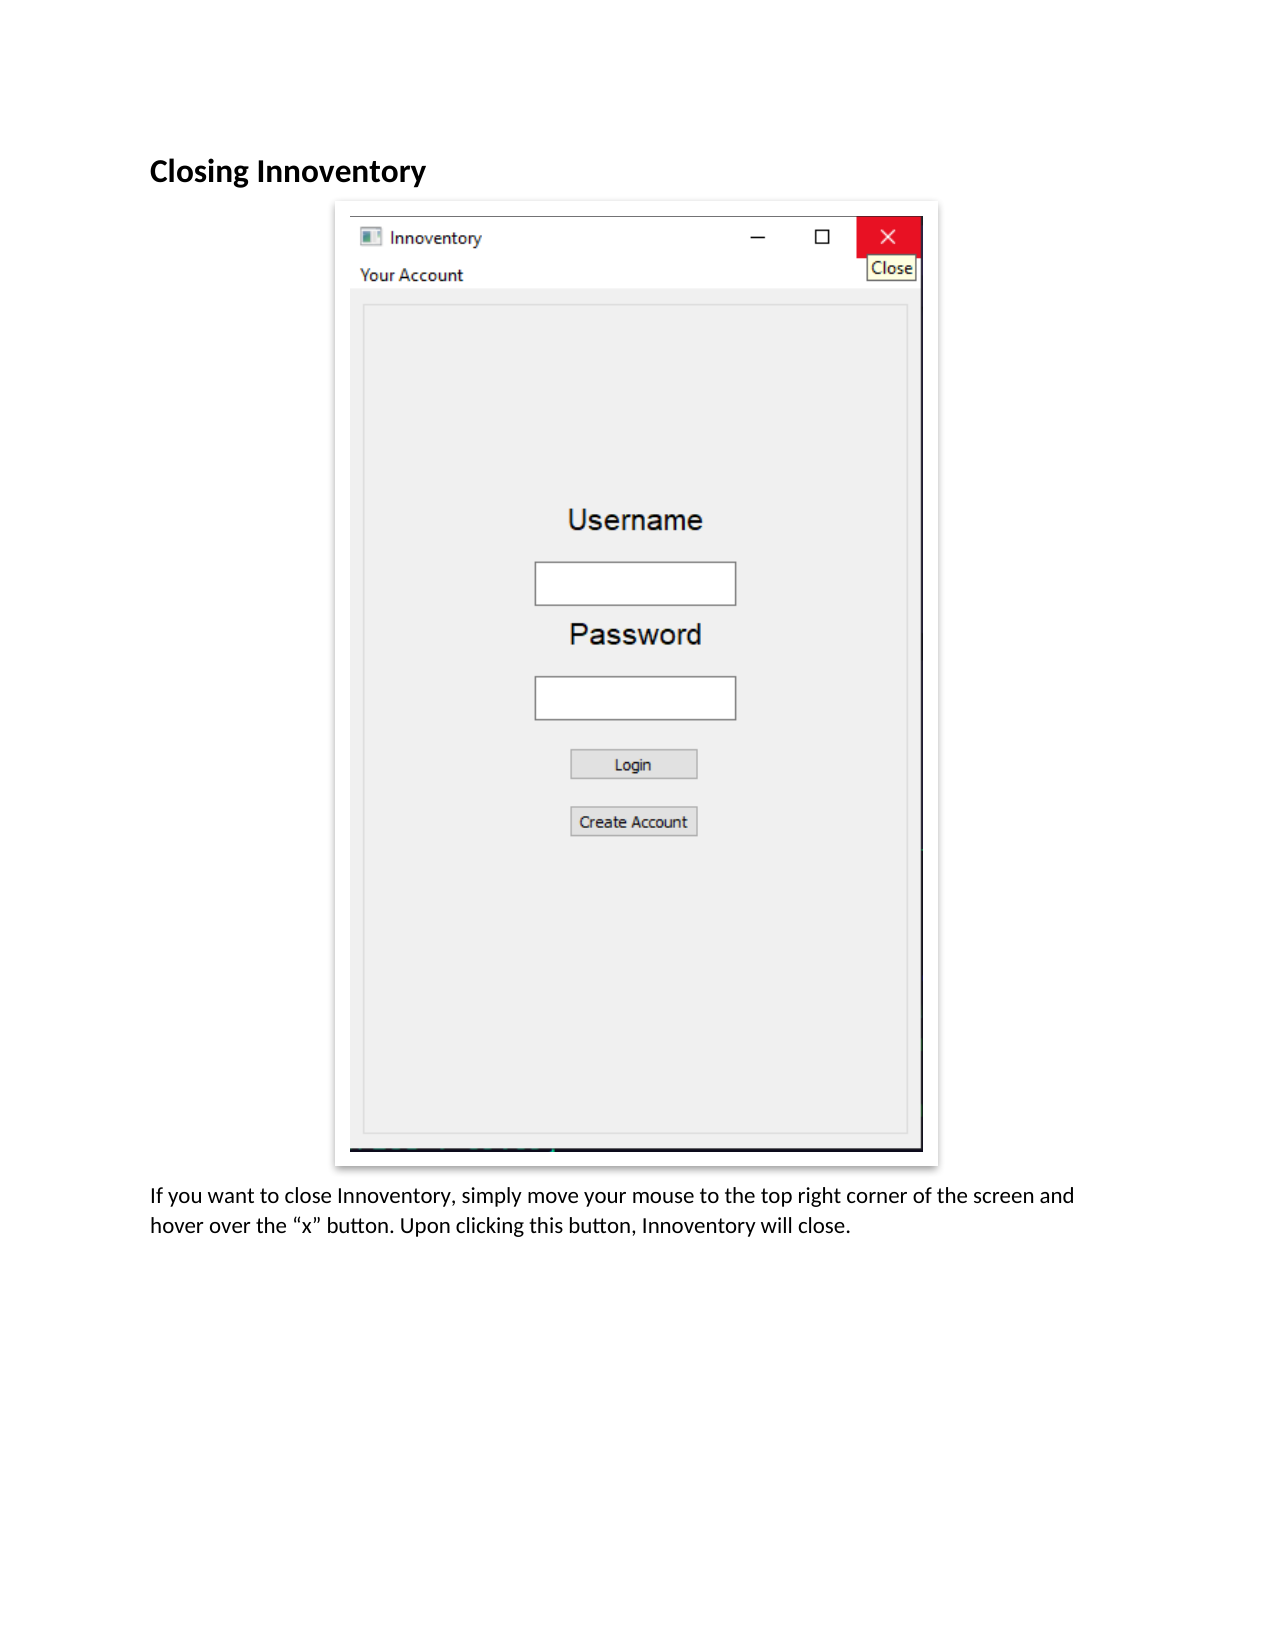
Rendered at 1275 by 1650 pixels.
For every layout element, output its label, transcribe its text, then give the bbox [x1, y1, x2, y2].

text If you want to close Innoventory, simply move your mouse to the top right corner of the screen and hover over the “x” button. Upon clicking this button, Innoventory will close. [150, 1181, 1125, 1239]
subtitle Closing Innoventory [150, 150, 1125, 191]
picture [350, 216, 923, 1152]
